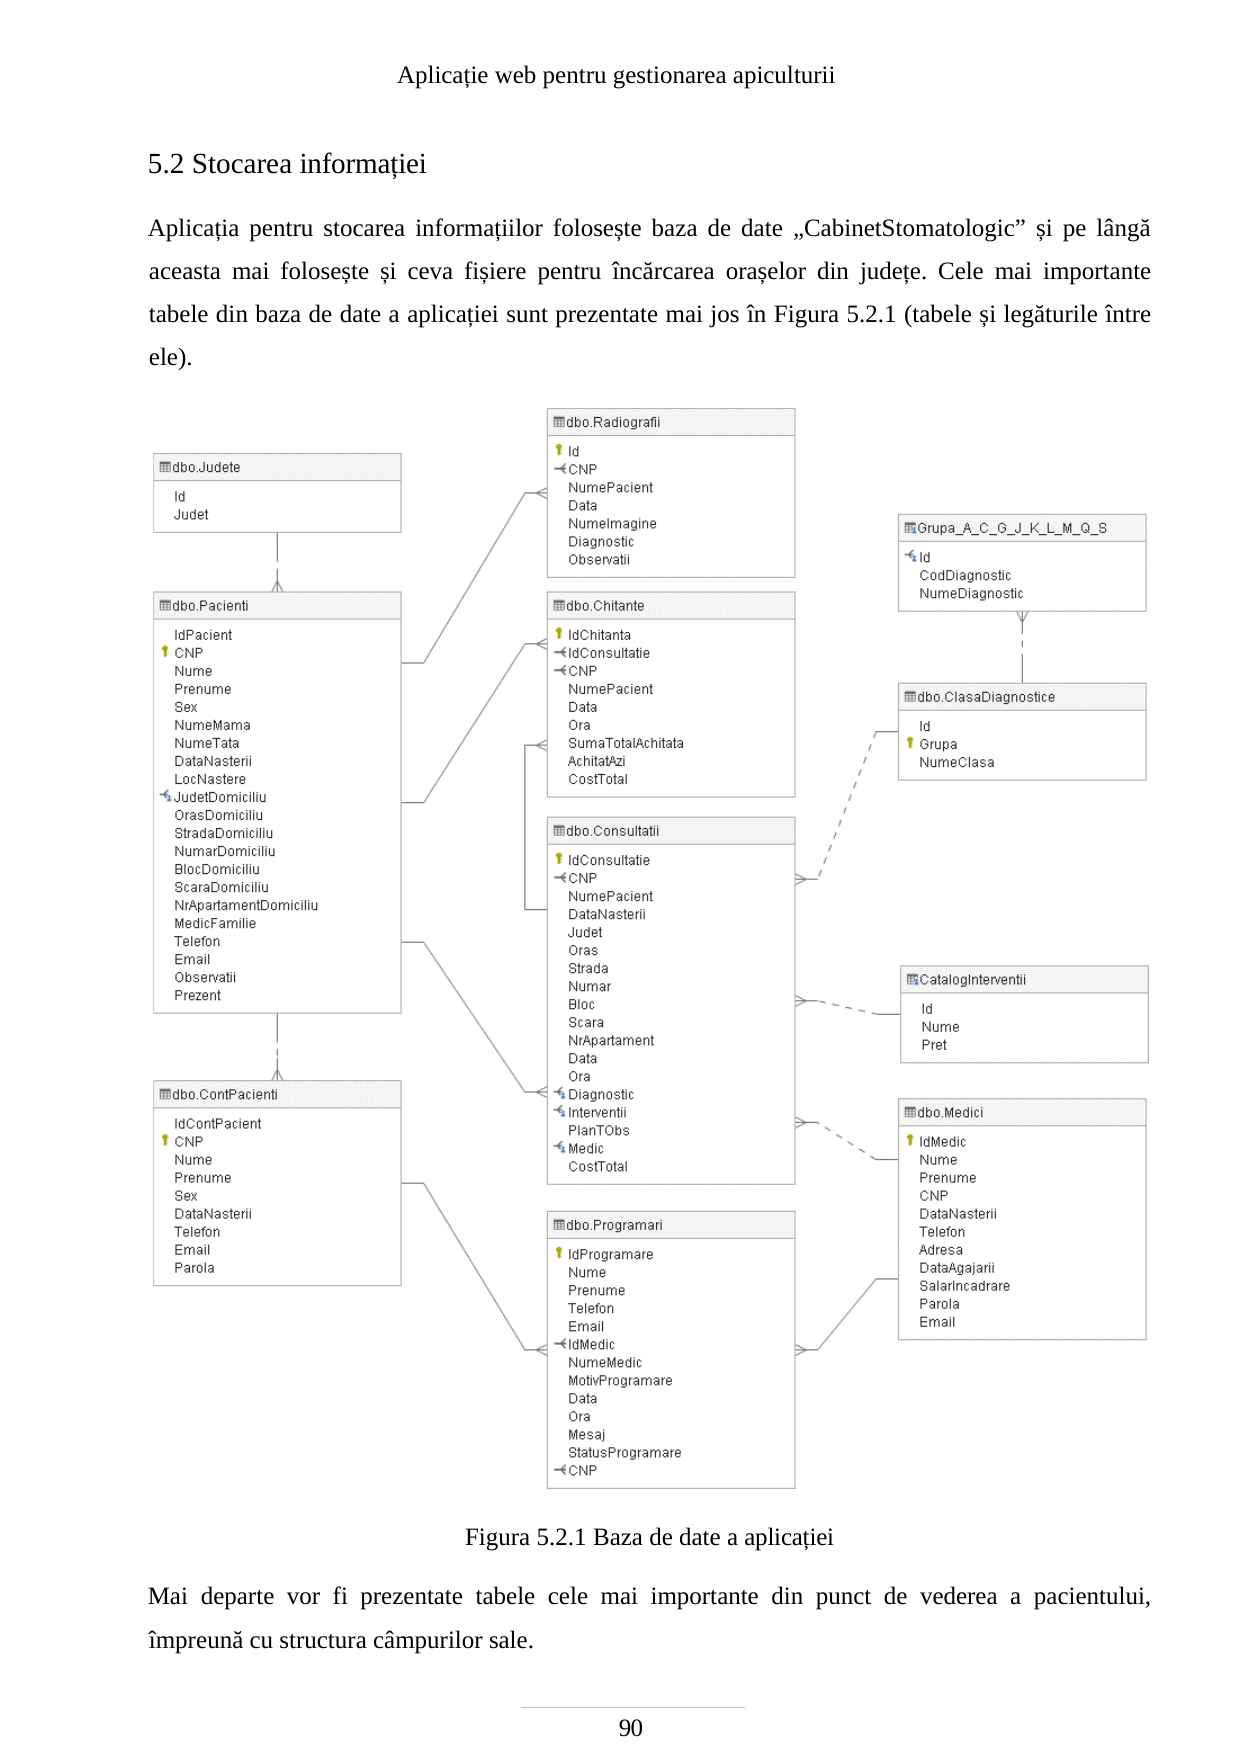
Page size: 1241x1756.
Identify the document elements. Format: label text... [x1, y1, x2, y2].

text Aplicația pentru stocarea informațiilor folosește baza de date „CabinetStomatologic” și pe lângă aceasta mai folosește și ceva fișiere pentru încărcarea orașelor din județe. Cele mai importante tabele din baza de date a aplicației sunt prezentate mai jos în Figura 5.2.1 (tabele și legăturile între ele). [148, 213, 1152, 371]
text Mai departe vor fi prezentate tabele cele mai importante din punct de vederea a pacientului, împreună cu structura câmpurilor sale. [148, 1581, 1152, 1653]
picture [153, 408, 1149, 1489]
text Figura 5.2.1 Baza de date a aplicației [119, 1522, 1180, 1550]
subtitle Stocarea informației [148, 146, 1180, 179]
picture [183, 1705, 1081, 1714]
